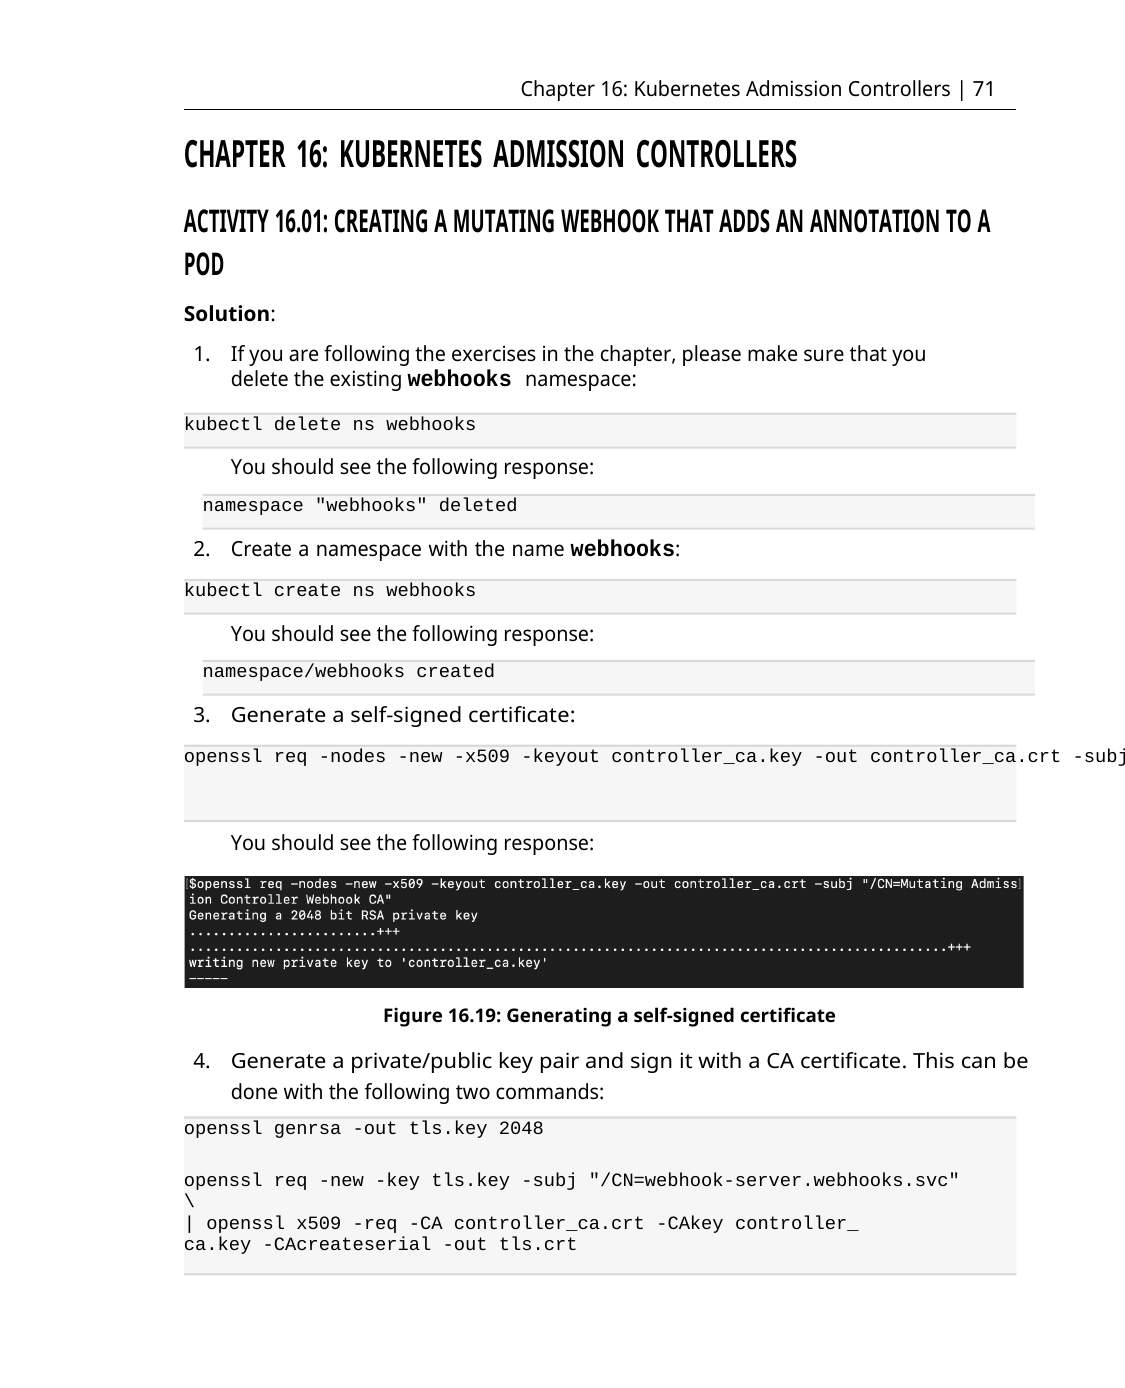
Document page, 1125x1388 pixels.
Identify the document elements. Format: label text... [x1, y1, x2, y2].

text You should see the following response: [231, 734, 1029, 857]
list Create a namespace with the name webhooks: [193, 534, 1029, 563]
subtitle ACTIVITY 16.01: CREATING A MUTATING WEBHOOK THAT ADDS AN ANNOTATION TO A POD [184, 199, 1029, 285]
picture [184, 876, 1024, 988]
list If you are following the exercises in the chapter, please make sure that you delete the existing webhooks namespace: [193, 341, 956, 393]
list Generate a self-signed certificate: [193, 700, 1029, 728]
subtitle CHAPTER 16: KUBERNETES ADMISSION CONTROLLERS [184, 128, 1029, 179]
text done with the following two commands: [231, 1075, 1029, 1105]
text You should see the following response: [231, 397, 1029, 481]
text Figure 16.19: Generating a self-signed certificate [383, 885, 1029, 1027]
subtitle Solution: [184, 299, 1029, 327]
text You should see the following response: [231, 567, 1029, 647]
list Generate a private/public key pair and sign it with a CA certificate. This can be [193, 1044, 1029, 1075]
